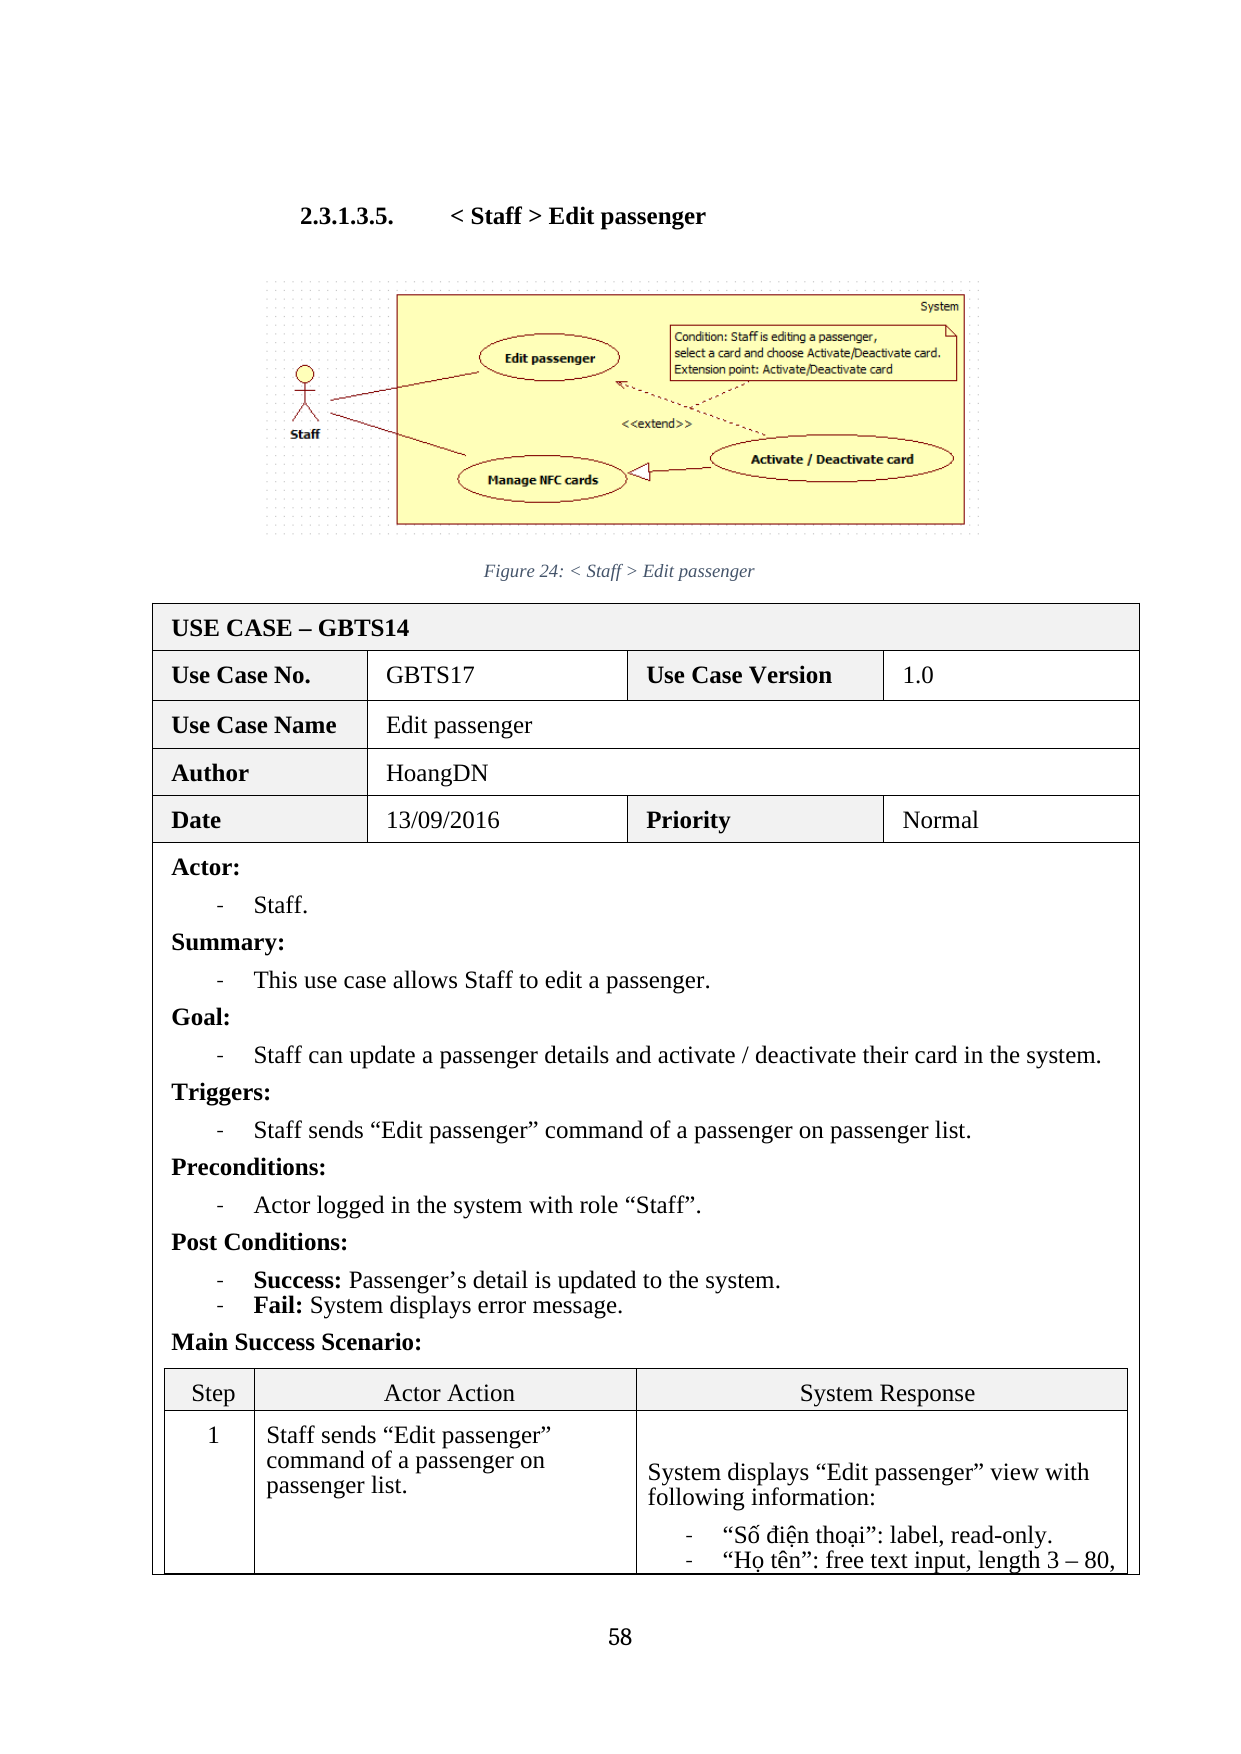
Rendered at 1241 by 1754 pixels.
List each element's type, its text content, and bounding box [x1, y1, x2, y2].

subtitle < Staff > Edit passenger [300, 201, 1090, 230]
table_header USE CASE – GBTS14 [153, 604, 1139, 650]
table_cell GBTS17 [368, 651, 627, 700]
table_cell 1.0 [884, 651, 1139, 700]
table_cell Use Case Version [628, 651, 883, 700]
picture [260, 278, 980, 542]
table_cell Priority [628, 796, 883, 842]
table_cell Date [153, 796, 367, 842]
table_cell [153, 843, 1139, 1574]
table_cell Use Case No. [153, 651, 367, 700]
table_cell Use Case Name [153, 701, 367, 748]
table_cell 13/09/2016 [368, 796, 627, 842]
table_cell Normal [884, 796, 1139, 842]
table_cell HoangDN [368, 749, 1139, 795]
table_cell Author [153, 749, 367, 795]
table_cell Edit passenger [368, 701, 1139, 748]
